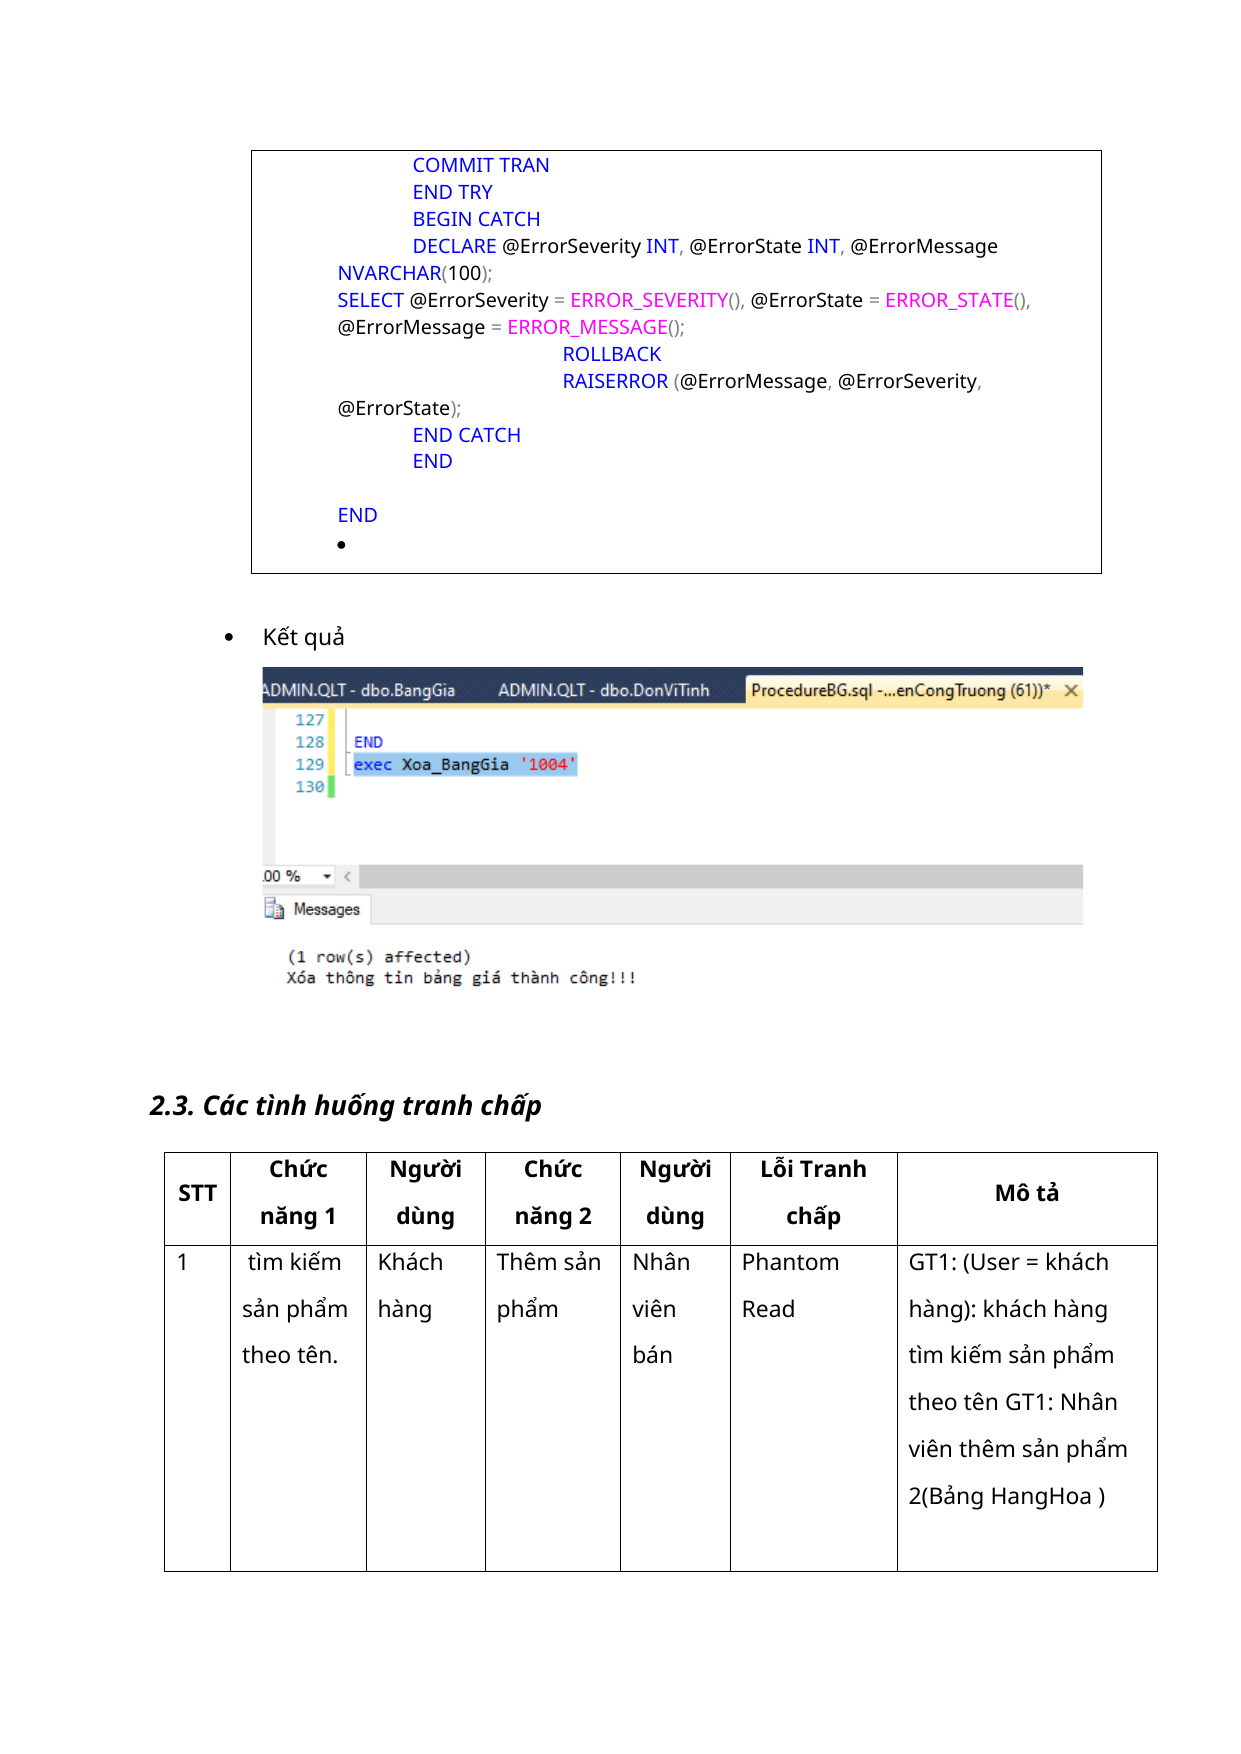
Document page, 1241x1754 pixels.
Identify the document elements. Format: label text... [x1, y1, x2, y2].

table_header STT [165, 1153, 230, 1244]
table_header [252, 151, 1101, 573]
table_header Lỗi Tranh chấp [731, 1153, 897, 1244]
subtitle 2.3. Các tình huống tranh chấp [150, 1086, 1090, 1123]
picture [262, 667, 1084, 1042]
table_cell 1 [165, 1246, 230, 1571]
table_header Người dùng [621, 1153, 730, 1244]
table_header Chức năng 1 [231, 1153, 366, 1244]
table_header Chức năng 2 [486, 1153, 620, 1244]
table_cell tìm kiếm sản phẩm theo tên. [231, 1246, 366, 1571]
table_cell Nhân viên bán [621, 1246, 730, 1571]
table_header Mô tả [898, 1153, 1157, 1244]
table_cell Khách hàng [367, 1246, 485, 1571]
table_cell Phantom Read [731, 1246, 897, 1571]
table_cell GT1: (User = khách hàng): khách hàng tìm kiếm sản phẩm theo tên GT1: Nhân viên thêm sản phẩm 2(Bảng HangHoa ) [898, 1246, 1157, 1571]
list Kết quả [225, 621, 1090, 652]
table_header Người dùng [367, 1153, 485, 1244]
table_cell Thêm sản phẩm [486, 1246, 620, 1571]
